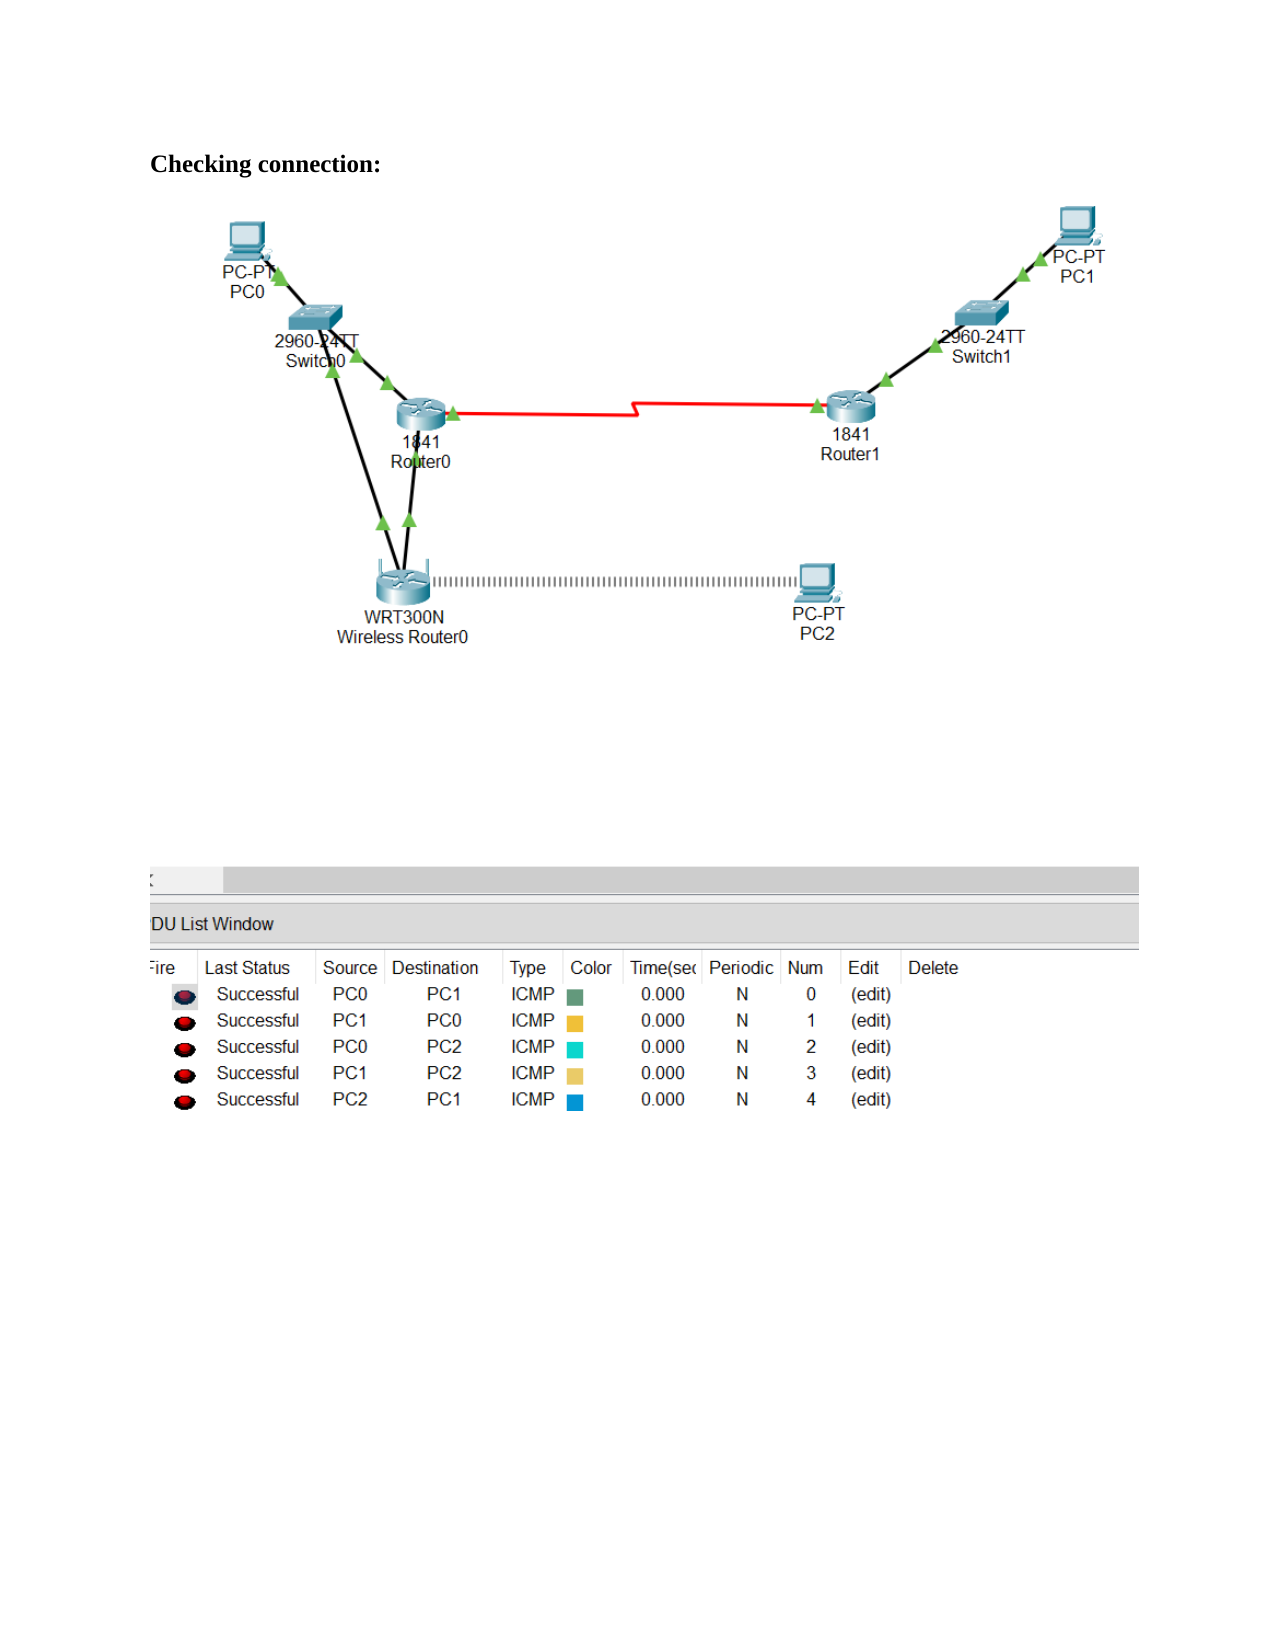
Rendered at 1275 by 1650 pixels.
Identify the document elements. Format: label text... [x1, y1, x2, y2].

picture [150, 205, 1139, 1111]
subtitle Checking connection: [150, 149, 1206, 178]
